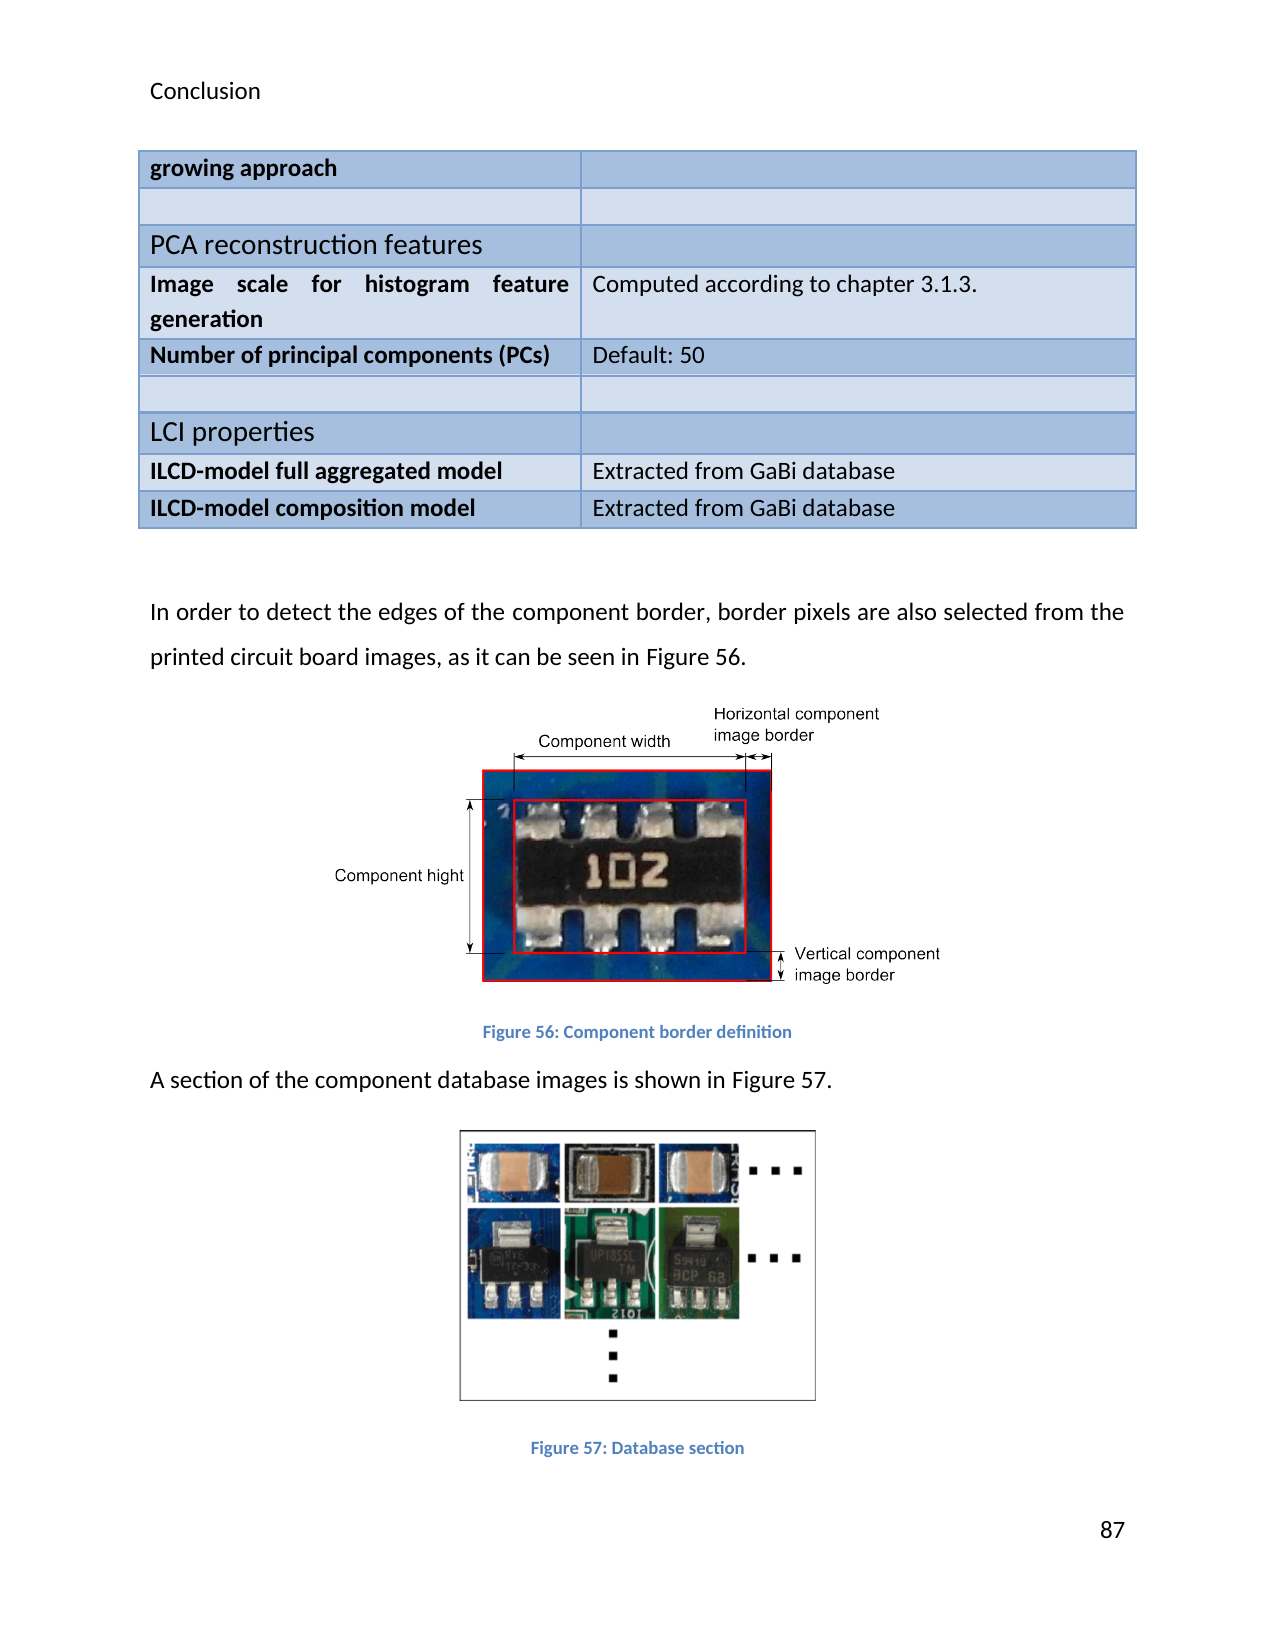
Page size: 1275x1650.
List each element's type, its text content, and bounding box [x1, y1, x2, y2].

table_cell Extracted from GaBi database [582, 492, 1135, 527]
picture [459, 1130, 816, 1401]
picture [335, 708, 940, 984]
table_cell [140, 152, 580, 187]
table_cell ILCD-model composition model [140, 492, 580, 527]
table_cell PCA reconstruction features [140, 226, 580, 266]
table_cell LCI properties [140, 414, 580, 453]
table_cell [582, 189, 1135, 224]
text A section of the component database images is shown in Figure 57. [150, 1064, 1125, 1094]
table_cell ILCD-model full aggregated model [140, 455, 580, 490]
table_cell Default: 50 [582, 340, 1135, 374]
text In order to detect the edges of the component border, border pixels are also selected from the printed circuit board images, as it can be seen in Figure 56. [150, 596, 1125, 672]
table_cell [140, 268, 580, 338]
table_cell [582, 152, 1135, 187]
table_cell [582, 414, 1135, 453]
table_cell [140, 189, 580, 224]
table_cell [140, 377, 580, 411]
table_cell [582, 226, 1135, 266]
table_cell Number of principal components (PCs) [140, 340, 580, 374]
table_cell [582, 377, 1135, 411]
table_cell Extracted from GaBi database [582, 455, 1135, 490]
table_cell Computed according to chapter 3.1.3. [582, 268, 1135, 338]
